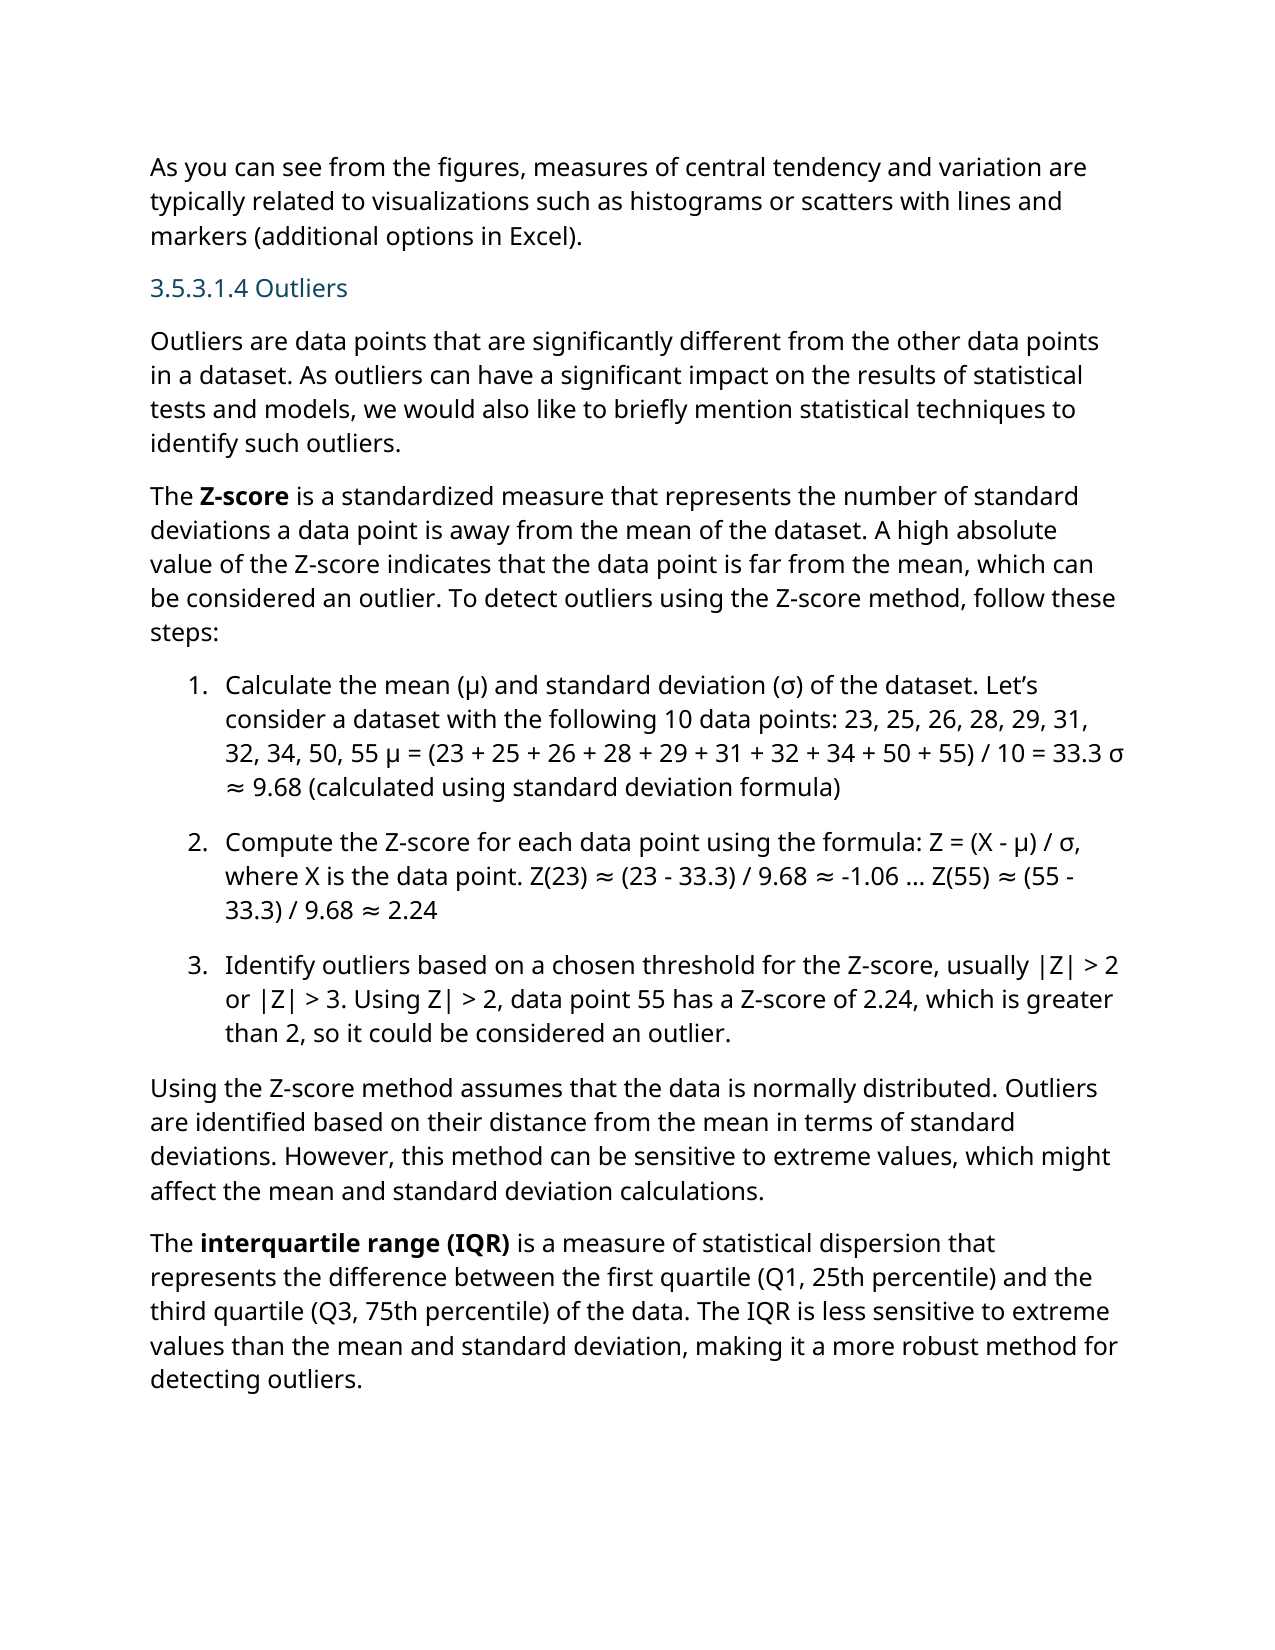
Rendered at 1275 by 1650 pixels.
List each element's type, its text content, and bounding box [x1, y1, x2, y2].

text The interquartile range (IQR) is a measure of statistical dispersion that represents the difference between the first quartile (Q1, 25th percentile) and the third quartile (Q3, 75th percentile) of the data. The IQR is less sensitive to extreme values than the mean and standard deviation, making it a more robust method for detecting outliers. [150, 1226, 1125, 1396]
list Identify outliers based on a chosen threshold for the Z-score, usually |Z| > 2 or |Z| > 3. Using Z| > 2, data point 55 has a Z-score of 2.24, which is greater than 2, so it could be considered an outlier. [187, 948, 1125, 1050]
list Compute the Z-score for each data point using the formula: Z = (X - μ) / σ, where X is the data point. Z(23) ≈ (23 - 33.3) / 9.68 ≈ -1.06 … Z(55) ≈ (55 - 33.3) / 9.68 ≈ 2.24 [187, 825, 1125, 927]
list Calculate the mean (μ) and standard deviation (σ) of the dataset. Let’s consider a dataset with the following 10 data points: 23, 25, 26, 28, 29, 31, 32, 34, 50, 55 μ = (23 + 25 + 26 + 28 + 29 + 31 + 32 + 34 + 50 + 55) / 10 = 33.3 σ ≈ 9.68 (calculated using standard deviation formula) [187, 668, 1125, 804]
text Using the Z-score method assumes that the data is normally distributed. Outliers are identified based on their distance from the mean in terms of standard deviations. However, this method can be sensitive to extreme values, which might affect the mean and standard deviation calculations. [150, 1071, 1125, 1207]
text The Z-score is a standardized measure that represents the number of standard deviations a data point is away from the mean of the dataset. A high absolute value of the Z-score indicates that the data point is far from the mean, which can be considered an outlier. To detect outliers using the Z-score method, follow these steps: [150, 479, 1125, 649]
text As you can see from the figures, measures of central tendency and variation are typically related to visualizations such as histograms or scatters with lines and markers (additional options in Excel). [150, 150, 1125, 252]
text Outliers are data points that are significantly different from the other data points in a dataset. As outliers can have a significant impact on the results of statistical tests and models, we would also like to briefly mention statistical techniques to identify such outliers. [150, 324, 1125, 460]
subtitle 3.5.3.1.4 Outliers [150, 271, 1125, 305]
